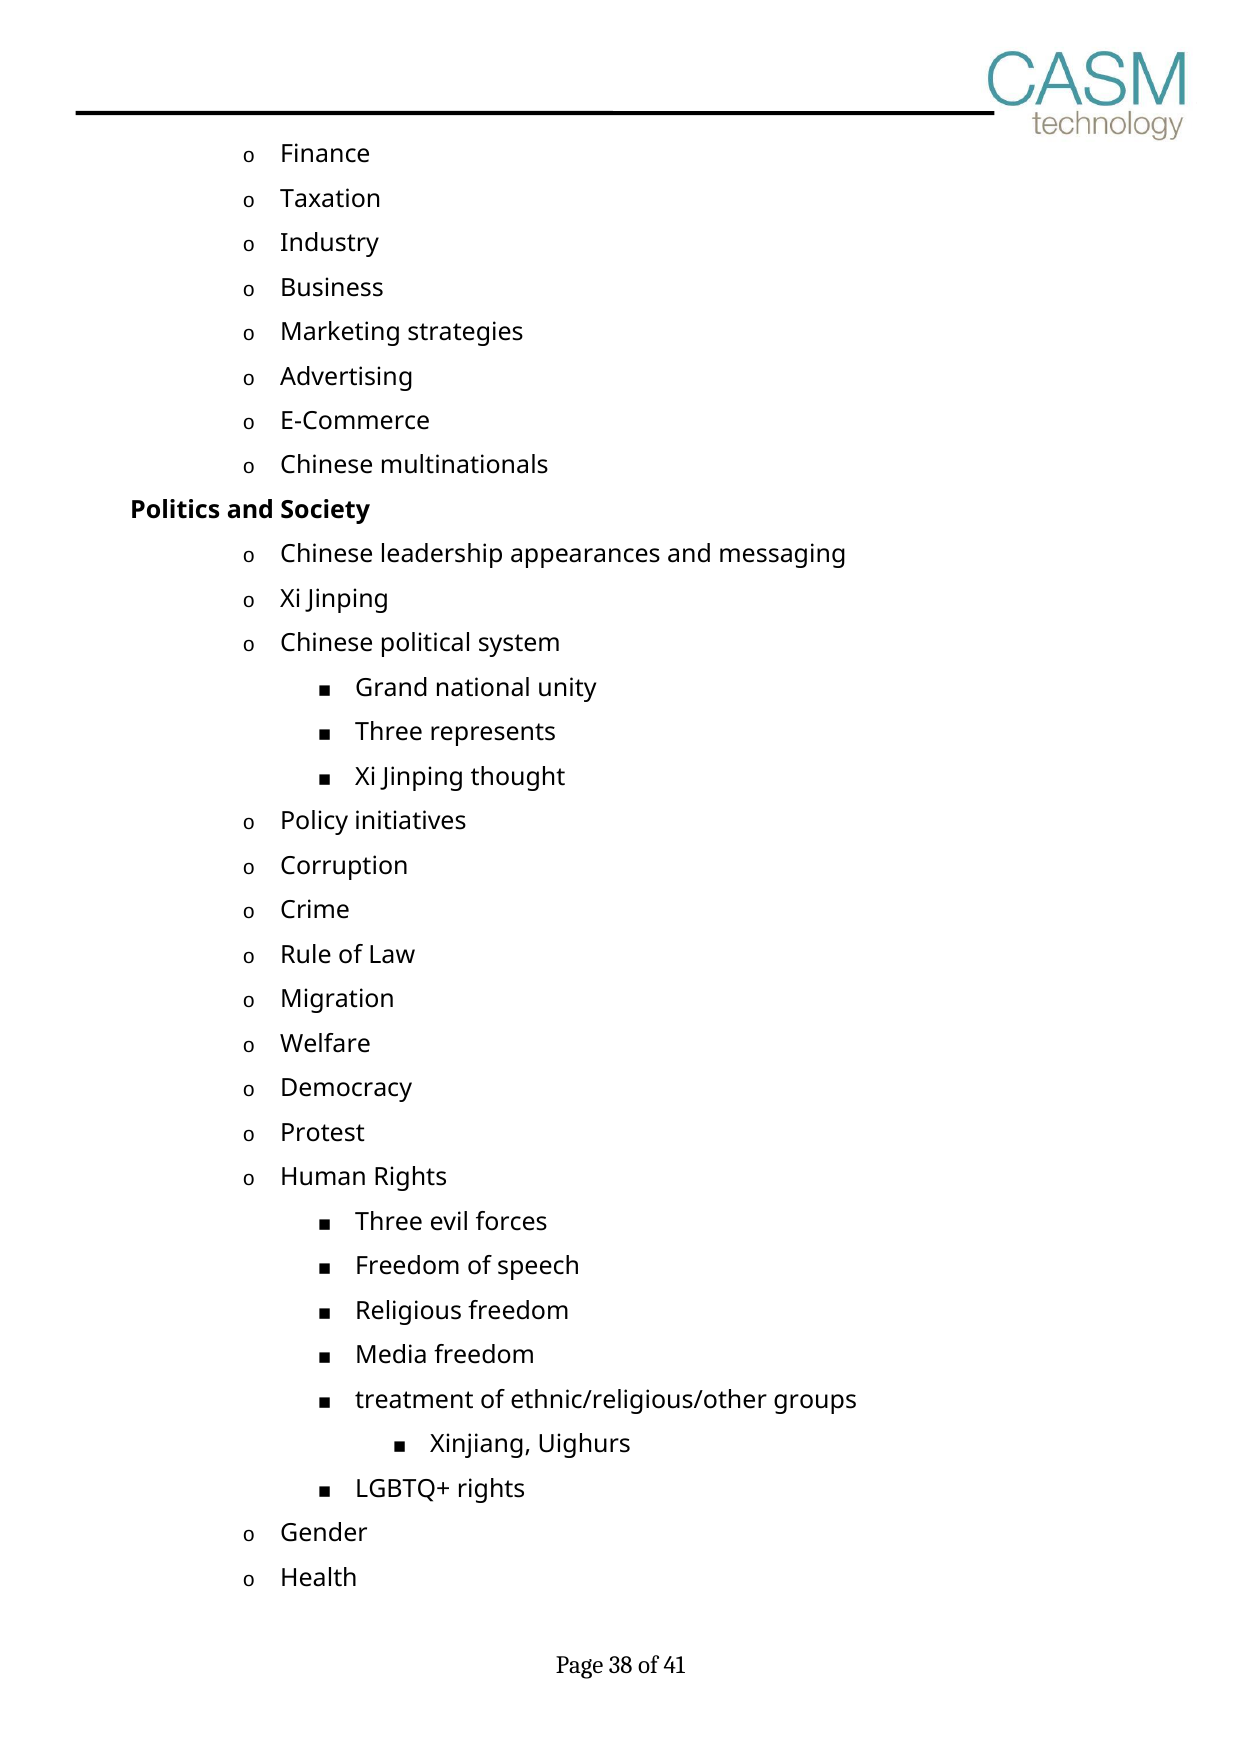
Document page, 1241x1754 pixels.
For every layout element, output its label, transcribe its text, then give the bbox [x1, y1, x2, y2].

list Advertising [242, 358, 1110, 392]
list Crime [242, 892, 1110, 926]
list Xi Jinping thought [317, 758, 1110, 793]
list Three evil forces [317, 1203, 1110, 1237]
list Corruption [242, 847, 1110, 882]
list Three represents [317, 714, 1110, 748]
list Business [242, 269, 1110, 303]
list Democracy [242, 1070, 1110, 1104]
list Freedom of speech [317, 1248, 1110, 1282]
list Taxation [242, 180, 1110, 214]
list Human Rights [242, 1159, 1110, 1193]
list Welfare [242, 1025, 1110, 1059]
list Grand national unity [317, 669, 1110, 704]
picture [956, 20, 1218, 169]
list Finance [242, 136, 1110, 170]
list Industry [242, 225, 1110, 259]
list Chinese multinationals [242, 447, 1110, 481]
list Migration [242, 981, 1110, 1015]
text Politics and Society [130, 492, 1110, 526]
list Policy initiatives [242, 803, 1110, 837]
list Protest [242, 1114, 1110, 1148]
list Media freedom [317, 1337, 1110, 1371]
list Health [242, 1559, 1110, 1593]
list Chinese leadership appearances and messaging [242, 536, 1110, 570]
list Rule of Law [242, 936, 1110, 971]
list Xinjiang, Uighurs [392, 1426, 1110, 1460]
list Gender [242, 1515, 1110, 1549]
list Xi Jinping [242, 581, 1110, 615]
list LGBTQ+ rights [317, 1470, 1110, 1504]
list Religious freedom [317, 1292, 1110, 1326]
list Marketing strategies [242, 314, 1110, 348]
list treatment of ethnic/religious/other groups [317, 1381, 1110, 1415]
list Chinese political system [242, 625, 1110, 659]
list E-Commerce [242, 403, 1110, 437]
